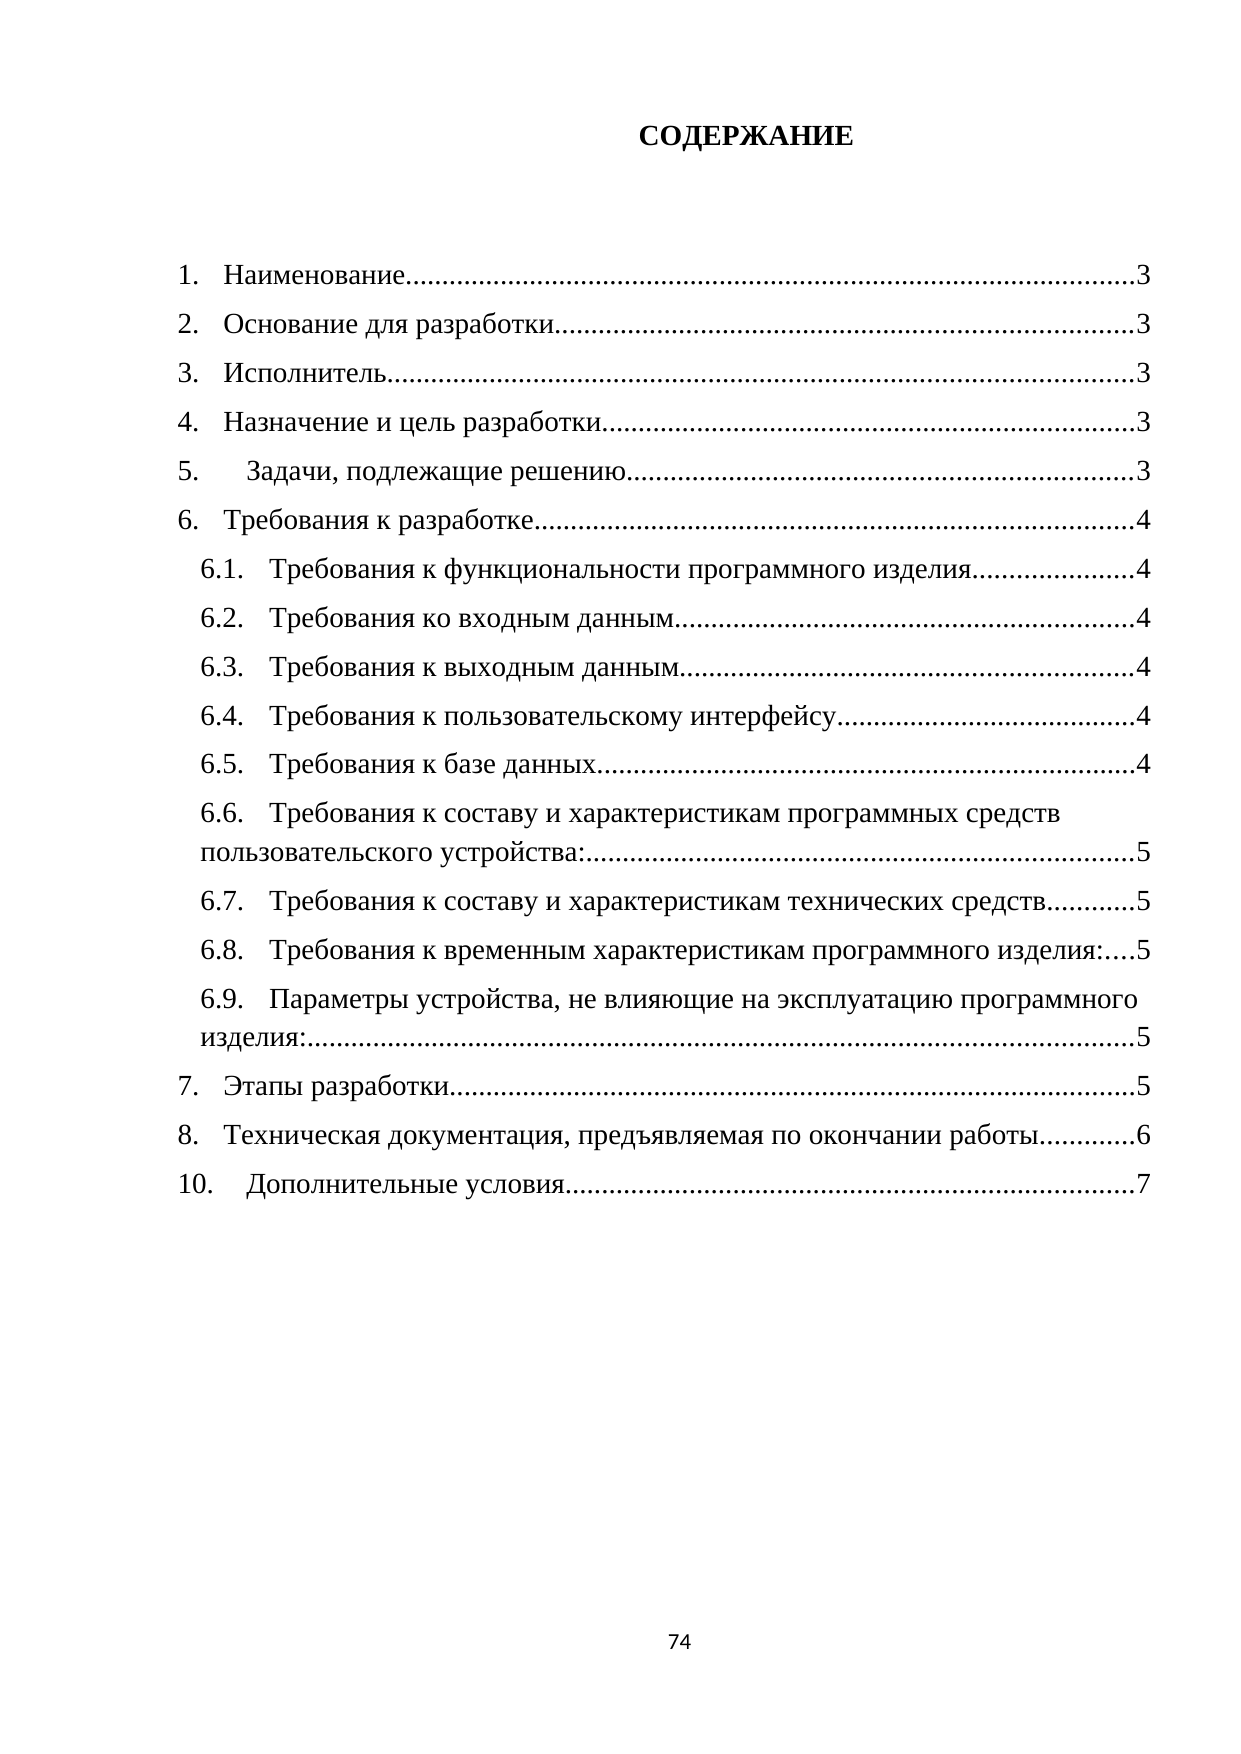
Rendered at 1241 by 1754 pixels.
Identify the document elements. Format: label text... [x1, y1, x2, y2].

text СОДЕРЖАНИЕ [252, 118, 1181, 152]
